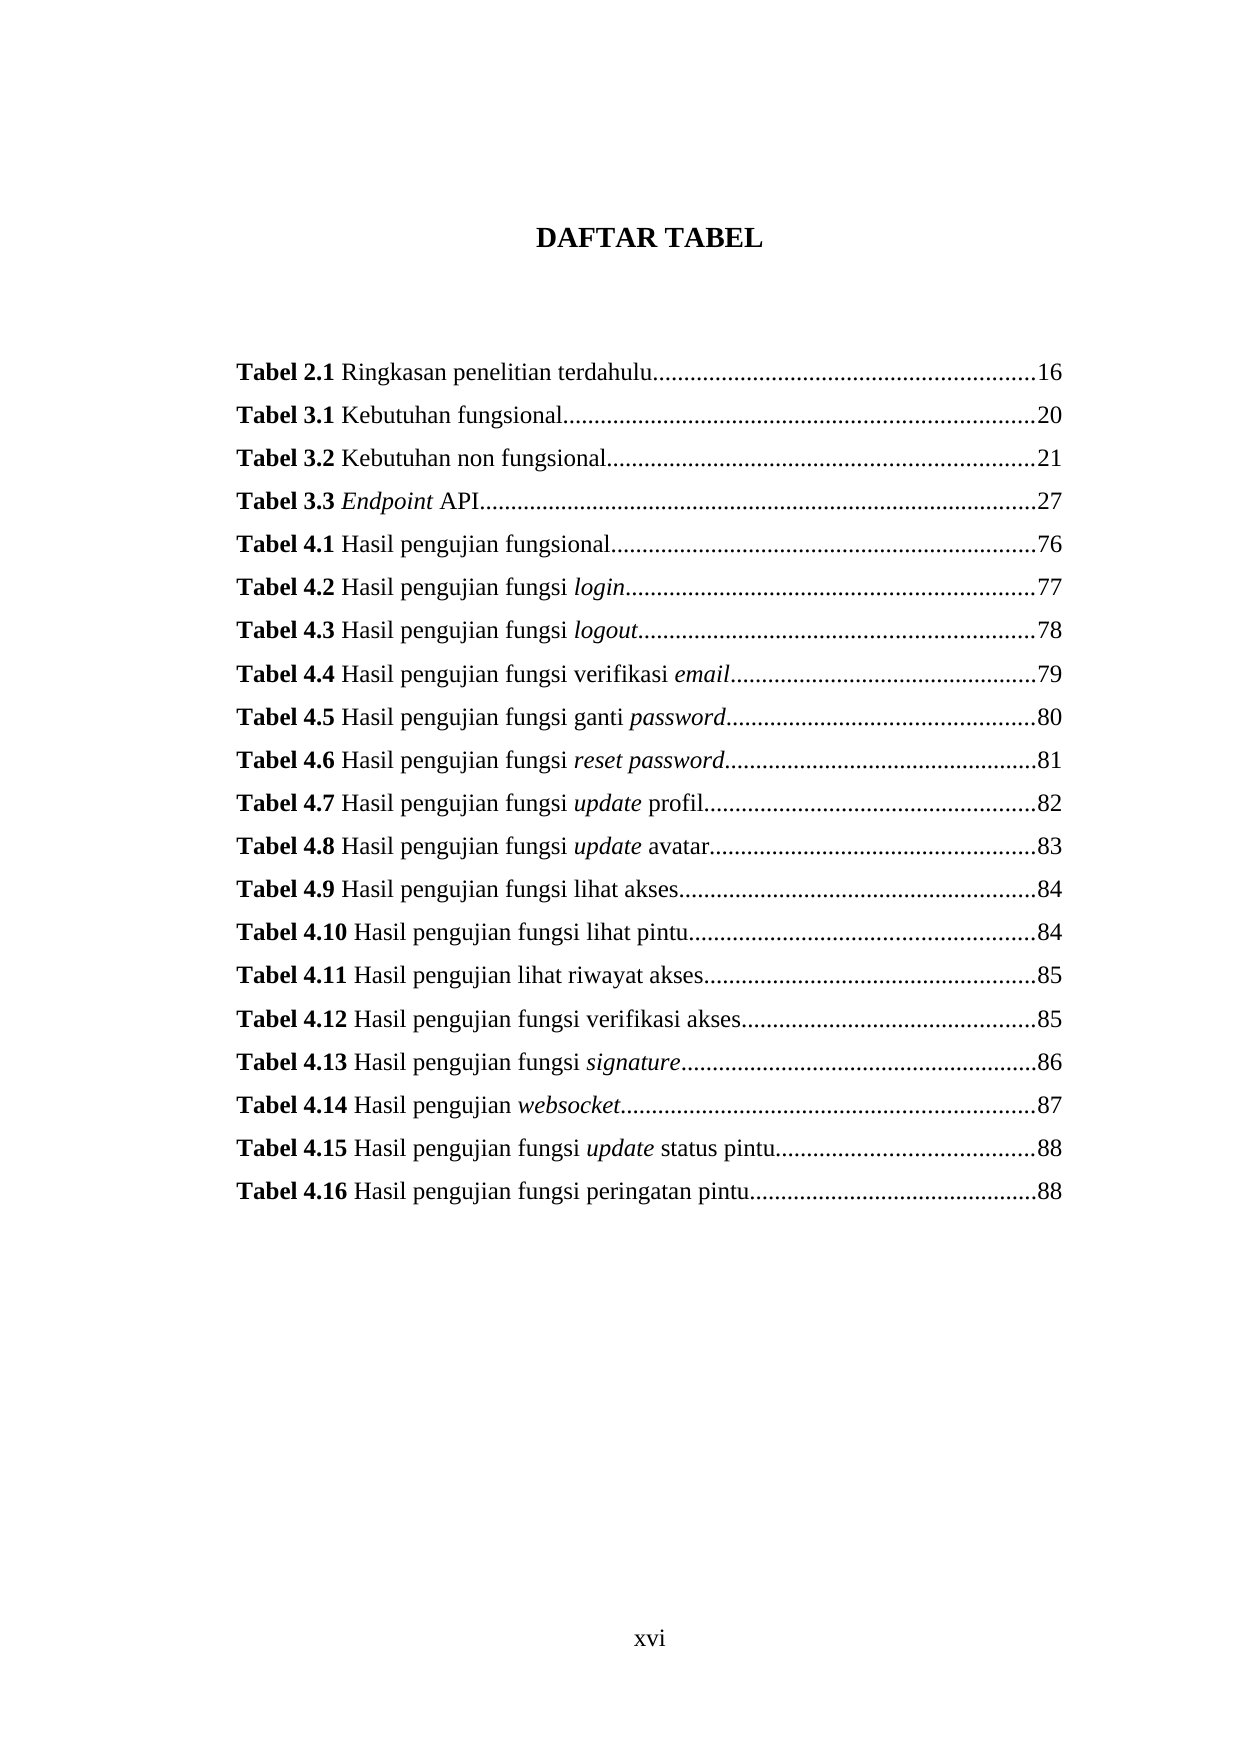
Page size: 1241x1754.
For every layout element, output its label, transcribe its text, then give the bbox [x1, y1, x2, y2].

text Tabel 4.9 Hasil pengujian fungsi lihat akses 84 [236, 874, 1063, 903]
subtitle DAFTAR TABEL [236, 220, 1063, 254]
text Tabel 4.5 Hasil pengujian fungsi ganti password 80 [236, 702, 1063, 731]
text Tabel 4.7 Hasil pengujian fungsi update profil 82 [236, 788, 1063, 817]
text Tabel 3.3 Endpoint API 27 [236, 486, 1063, 515]
text Tabel 4.13 Hasil pengujian fungsi signature 86 [236, 1047, 1063, 1076]
text Tabel 4.6 Hasil pengujian fungsi reset password 81 [236, 745, 1063, 774]
text Tabel 4.1 Hasil pengujian fungsional 76 [236, 529, 1063, 558]
text Tabel 4.3 Hasil pengujian fungsi logout 78 [236, 616, 1063, 644]
text Tabel 3.1 Kebutuhan fungsional 20 [236, 400, 1063, 429]
text Tabel 4.8 Hasil pengujian fungsi update avatar 83 [236, 831, 1063, 860]
text Tabel 4.4 Hasil pengujian fungsi verifikasi email 79 [236, 659, 1063, 687]
text Tabel 3.2 Kebutuhan non fungsional 21 [236, 443, 1063, 472]
text Tabel 4.12 Hasil pengujian fungsi verifikasi akses 85 [236, 1004, 1063, 1032]
text Tabel 4.15 Hasil pengujian fungsi update status pintu 88 [236, 1133, 1063, 1162]
text Tabel 4.10 Hasil pengujian fungsi lihat pintu 84 [236, 917, 1063, 946]
text Tabel 4.14 Hasil pengujian websocket 87 [236, 1090, 1063, 1119]
text Tabel 4.2 Hasil pengujian fungsi login 77 [236, 572, 1063, 601]
text Tabel 4.16 Hasil pengujian fungsi peringatan pintu 88 [236, 1176, 1063, 1205]
text Tabel 4.11 Hasil pengujian lihat riwayat akses 85 [236, 961, 1063, 989]
